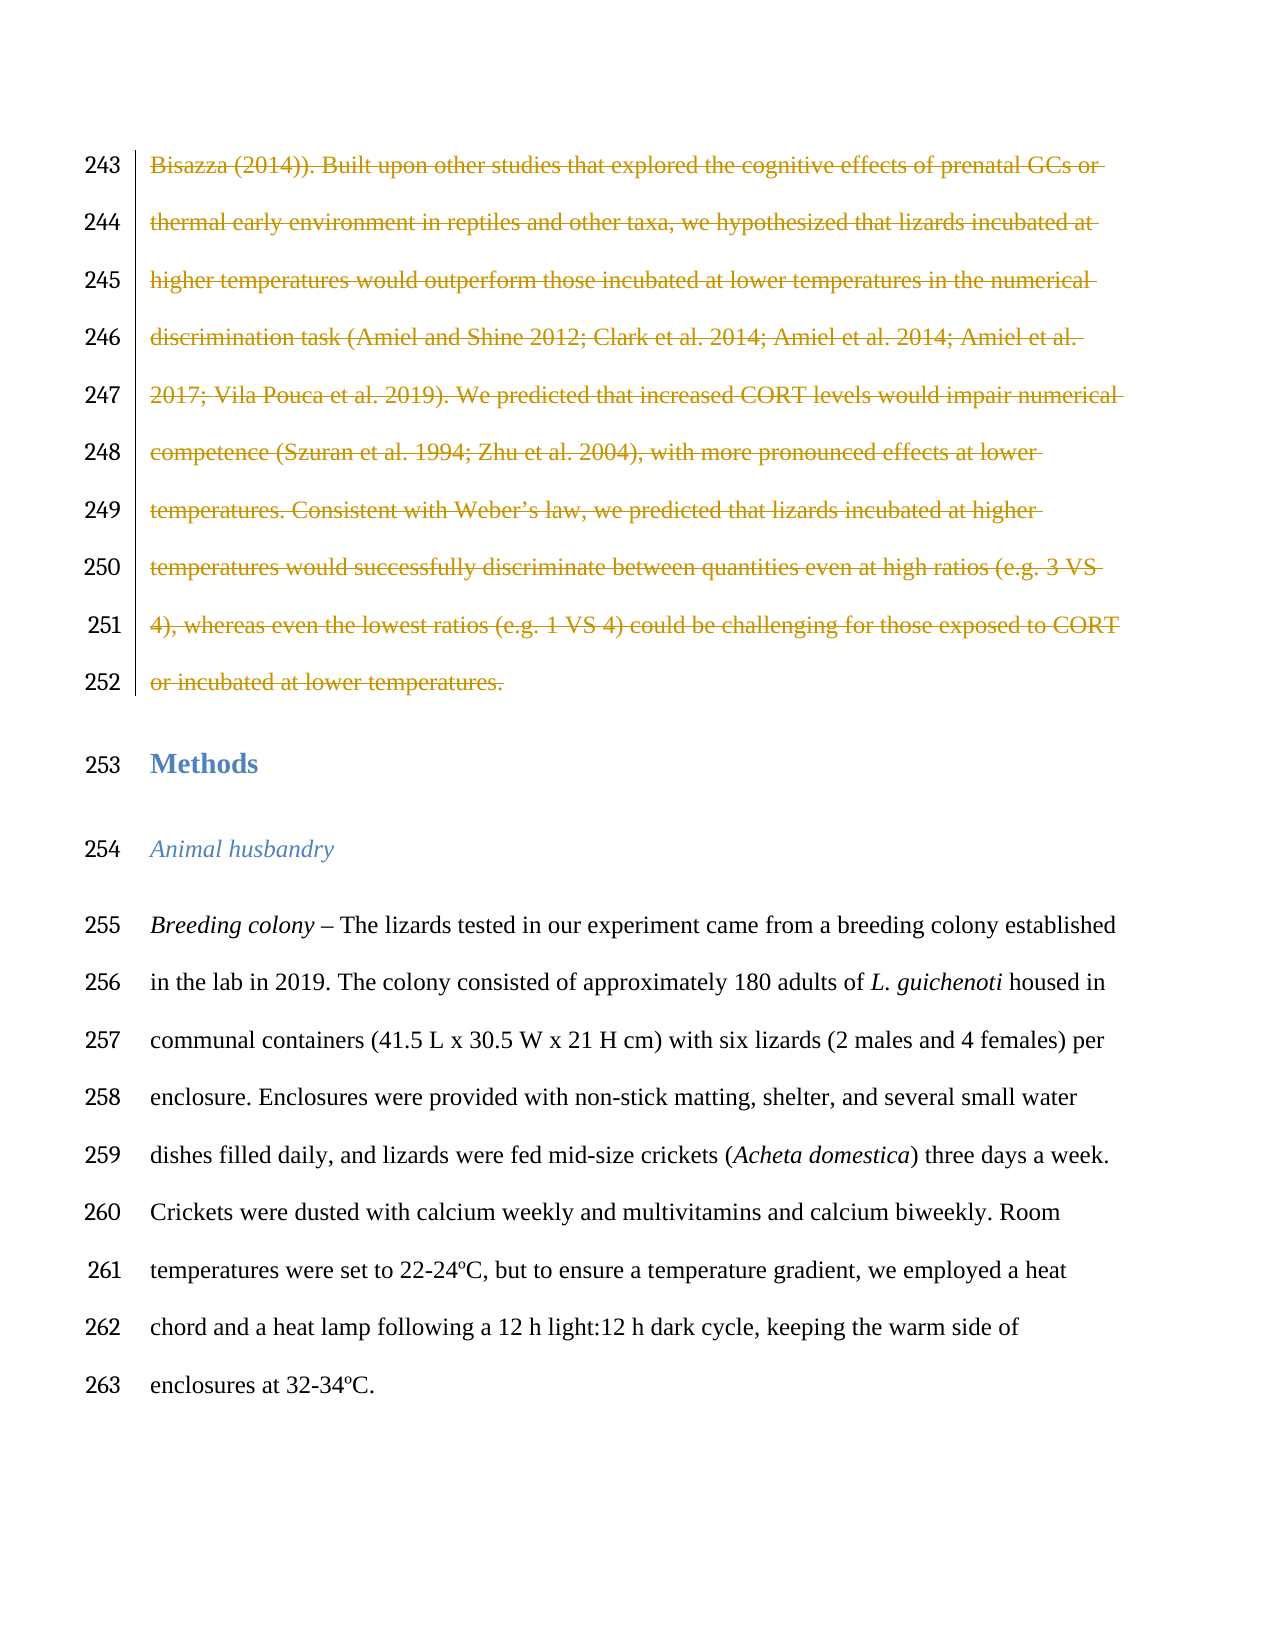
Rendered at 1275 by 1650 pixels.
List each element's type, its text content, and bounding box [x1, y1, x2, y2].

subtitle Methods [150, 746, 1125, 779]
subtitle Animal husbandry [150, 834, 1125, 862]
text Breeding colony – The lizards tested in our experiment came from a breeding colony established in the lab in 2019. The colony consisted of approximately 180 adults of L. guichenoti housed in communal containers (41.5 L x 30.5 W x 21 H cm) with six lizards (2 males and 4 females) per enclosure. Enclosures were provided with non-stick matting, shelter, and several small water dishes filled daily, and lizards were fed mid-size crickets (Acheta domestica) three days a week. Crickets were dusted with calcium weekly and multivitamins and calcium biweekly. Room temperatures were set to 22-24ºC, but to ensure a temperature gradient, we employed a heat chord and a heat lamp following a 12 h light:12 h dark cycle, keeping the warm side of enclosures at 32-34ºC. [150, 910, 1125, 1399]
